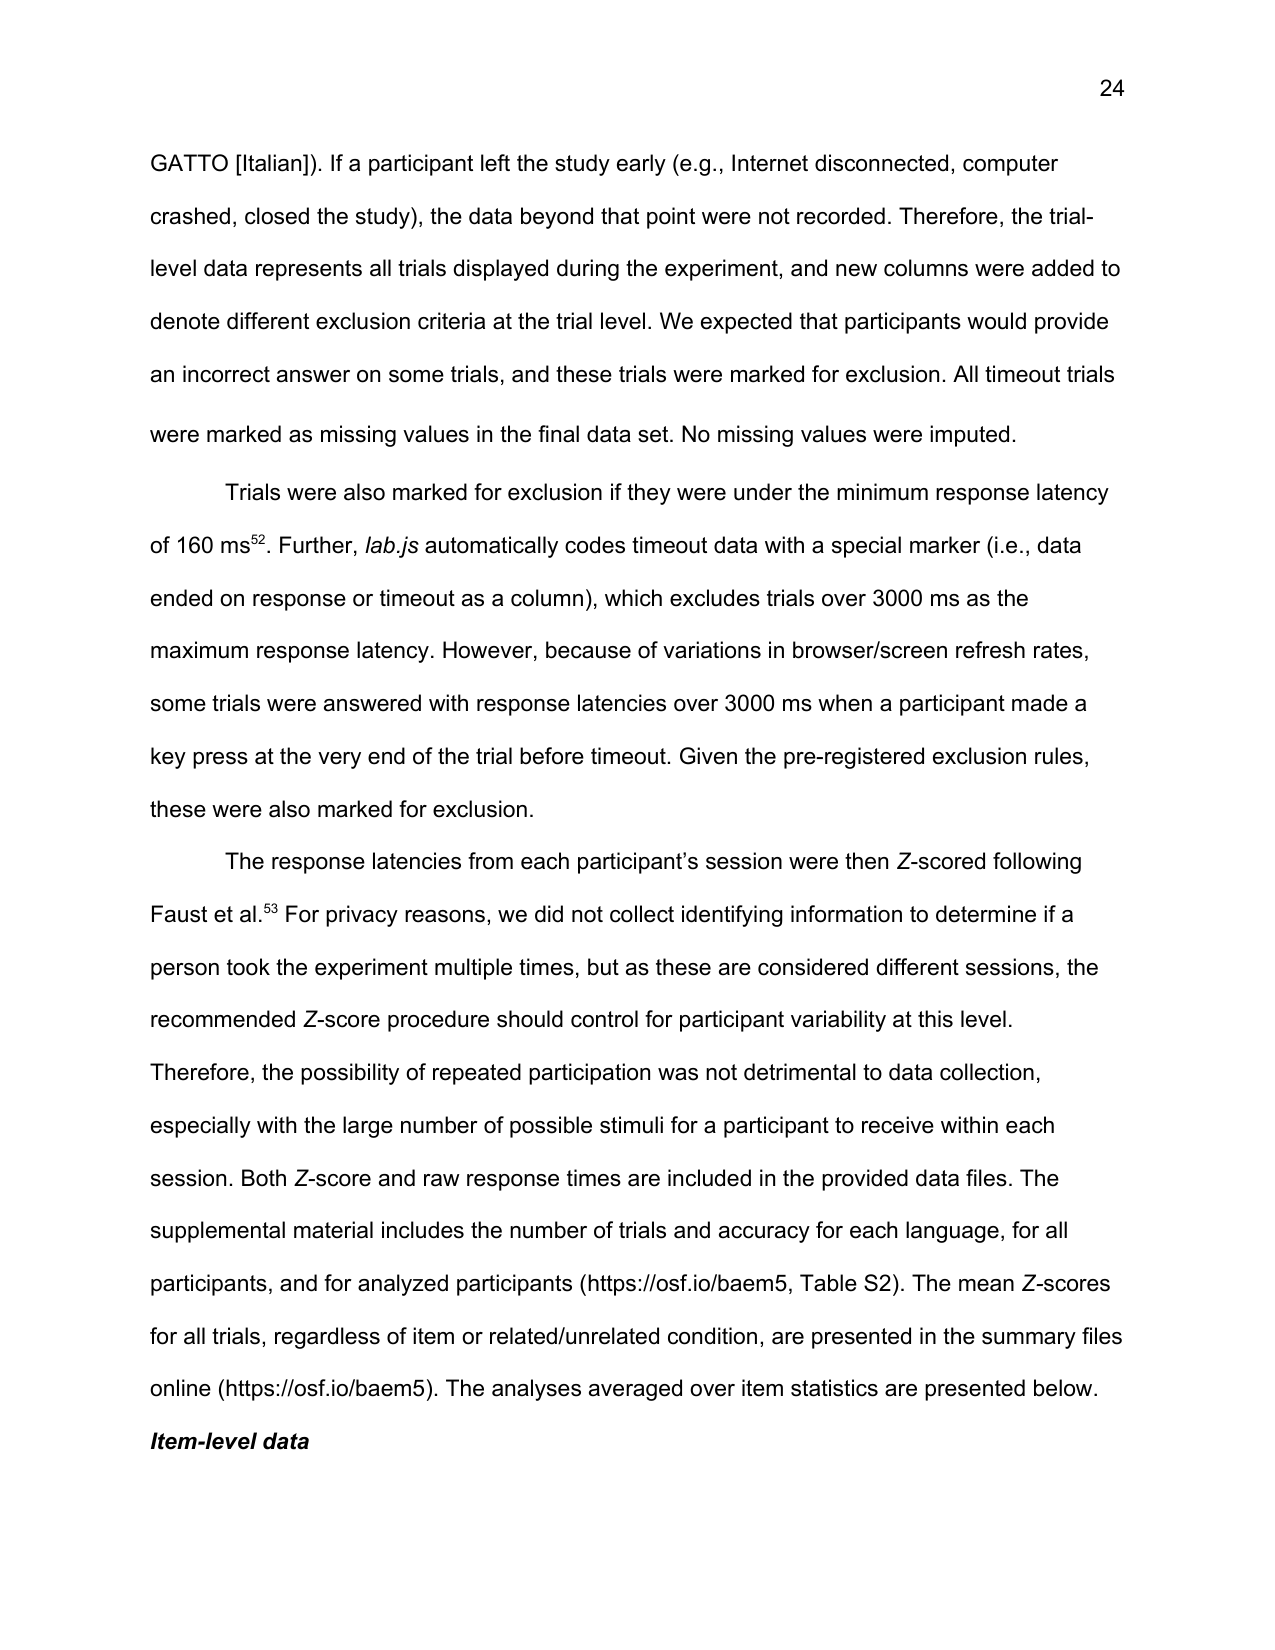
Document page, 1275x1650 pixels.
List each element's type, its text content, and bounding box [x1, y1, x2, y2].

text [150, 150, 1125, 449]
text The response latencies from each participant’s session were then Z-scored following Faust et al.53 For privacy reasons, we did not collect identifying information to determine if a person took the experiment multiple times, but as these are considered different sessions, the recommended Z-score procedure should control for participant variability at this level. Therefore, the possibility of repeated participation was not detrimental to data collection, especially with the large number of possible stimuli for a participant to receive within each session. Both Z-score and raw response times are included in the provided data files. The supplemental material includes the number of trials and accuracy for each language, for all participants, and for analyzed participants (https://osf.io/baem5, Table S2). The mean Z-scores for all trials, regardless of item or related/unrelated condition, are presented in the summary files online (https://osf.io/baem5). The analyses averaged over item statistics are presented below. [150, 848, 1125, 1402]
text Item-level data [150, 1428, 1125, 1454]
text Trials were also marked for exclusion if they were under the minimum response latency of 160 ms52. Further, lab.js automatically codes timeout data with a special marker (i.e., data ended on response or timeout as a column), which excludes trials over 3000 ms as the maximum response latency. However, because of variations in browser/screen refresh rates, some trials were answered with response latencies over 3000 ms when a participant made a key press at the very end of the trial before timeout. Given the pre-registered exclusion rules, these were also marked for exclusion. [150, 479, 1125, 822]
